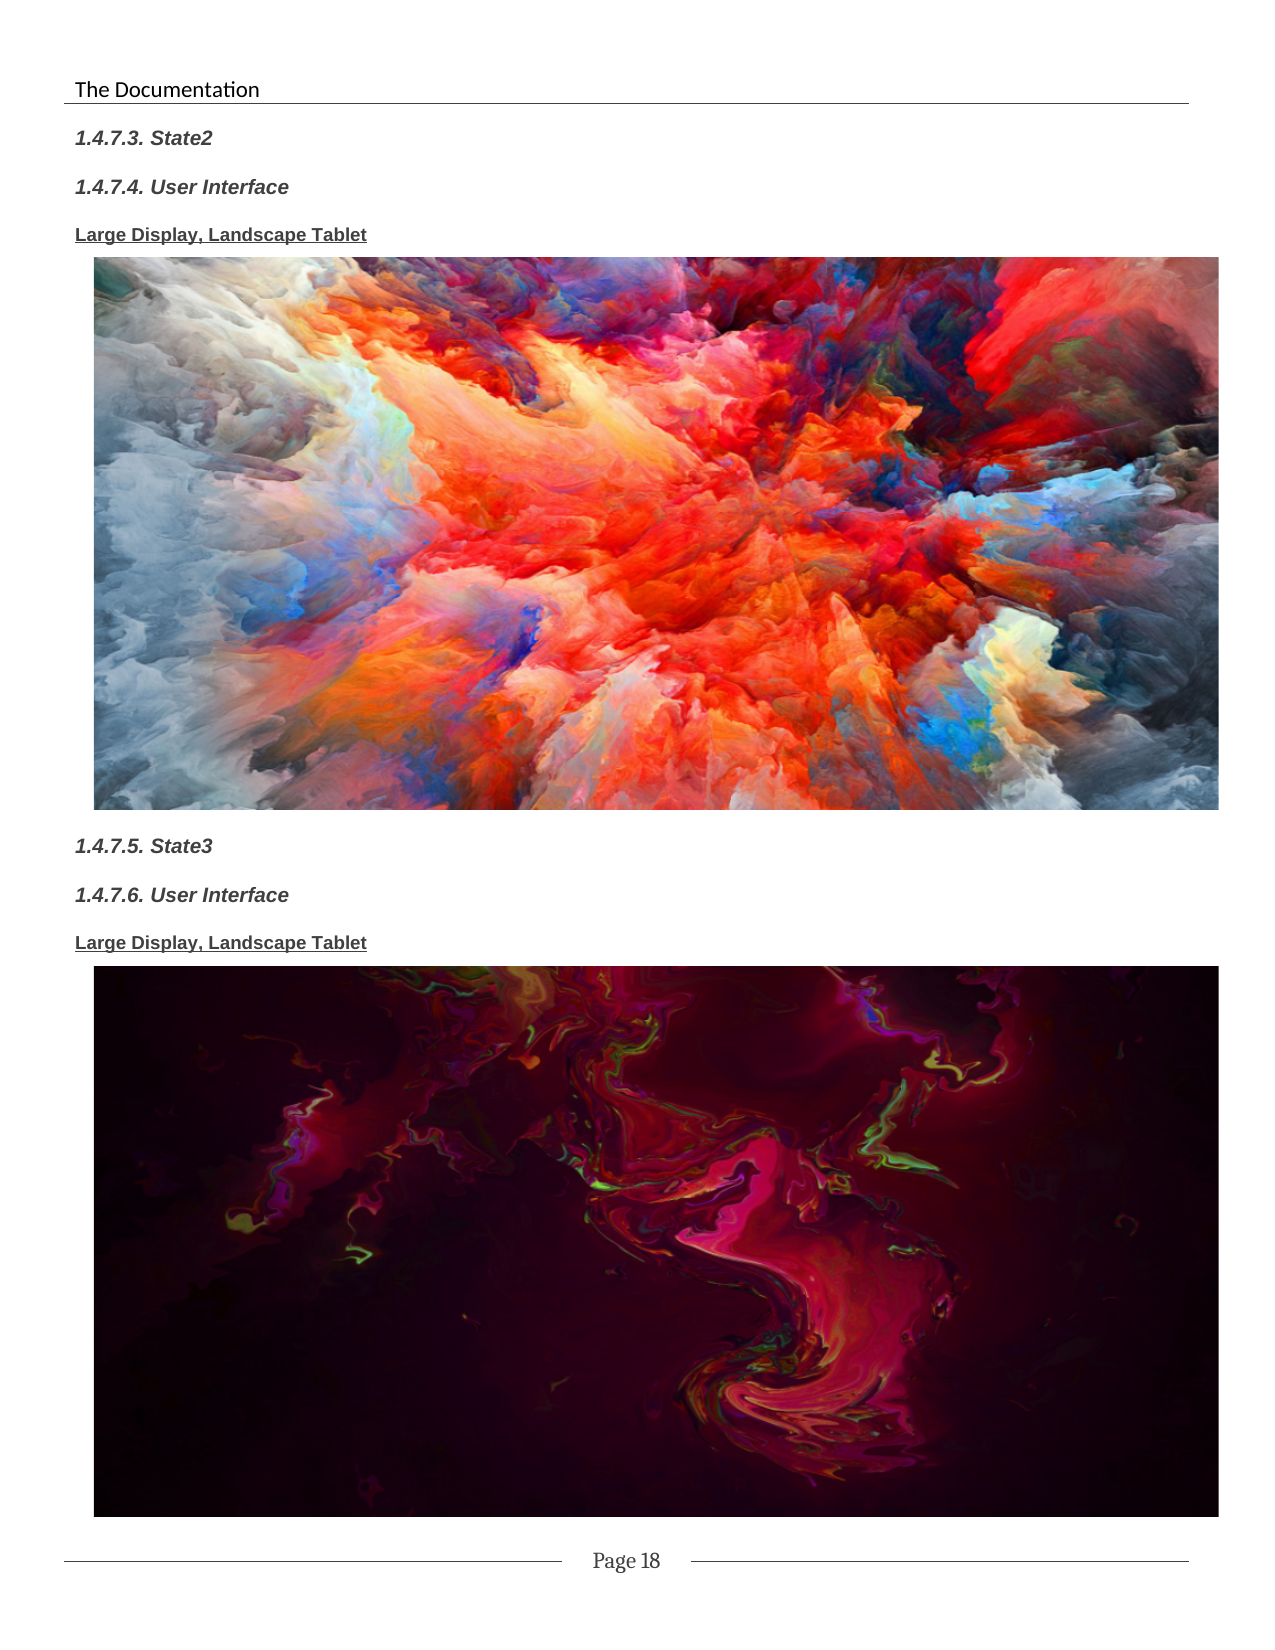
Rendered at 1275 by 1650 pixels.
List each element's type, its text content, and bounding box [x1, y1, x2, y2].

subtitle User Interface [75, 175, 1200, 199]
subtitle State2 [75, 126, 1200, 150]
subtitle Large Display, Landscape Tablet [75, 932, 1200, 954]
subtitle Large Display, Landscape Tablet [75, 224, 1200, 245]
subtitle State3 [75, 834, 1200, 858]
subtitle User Interface [75, 883, 1200, 907]
